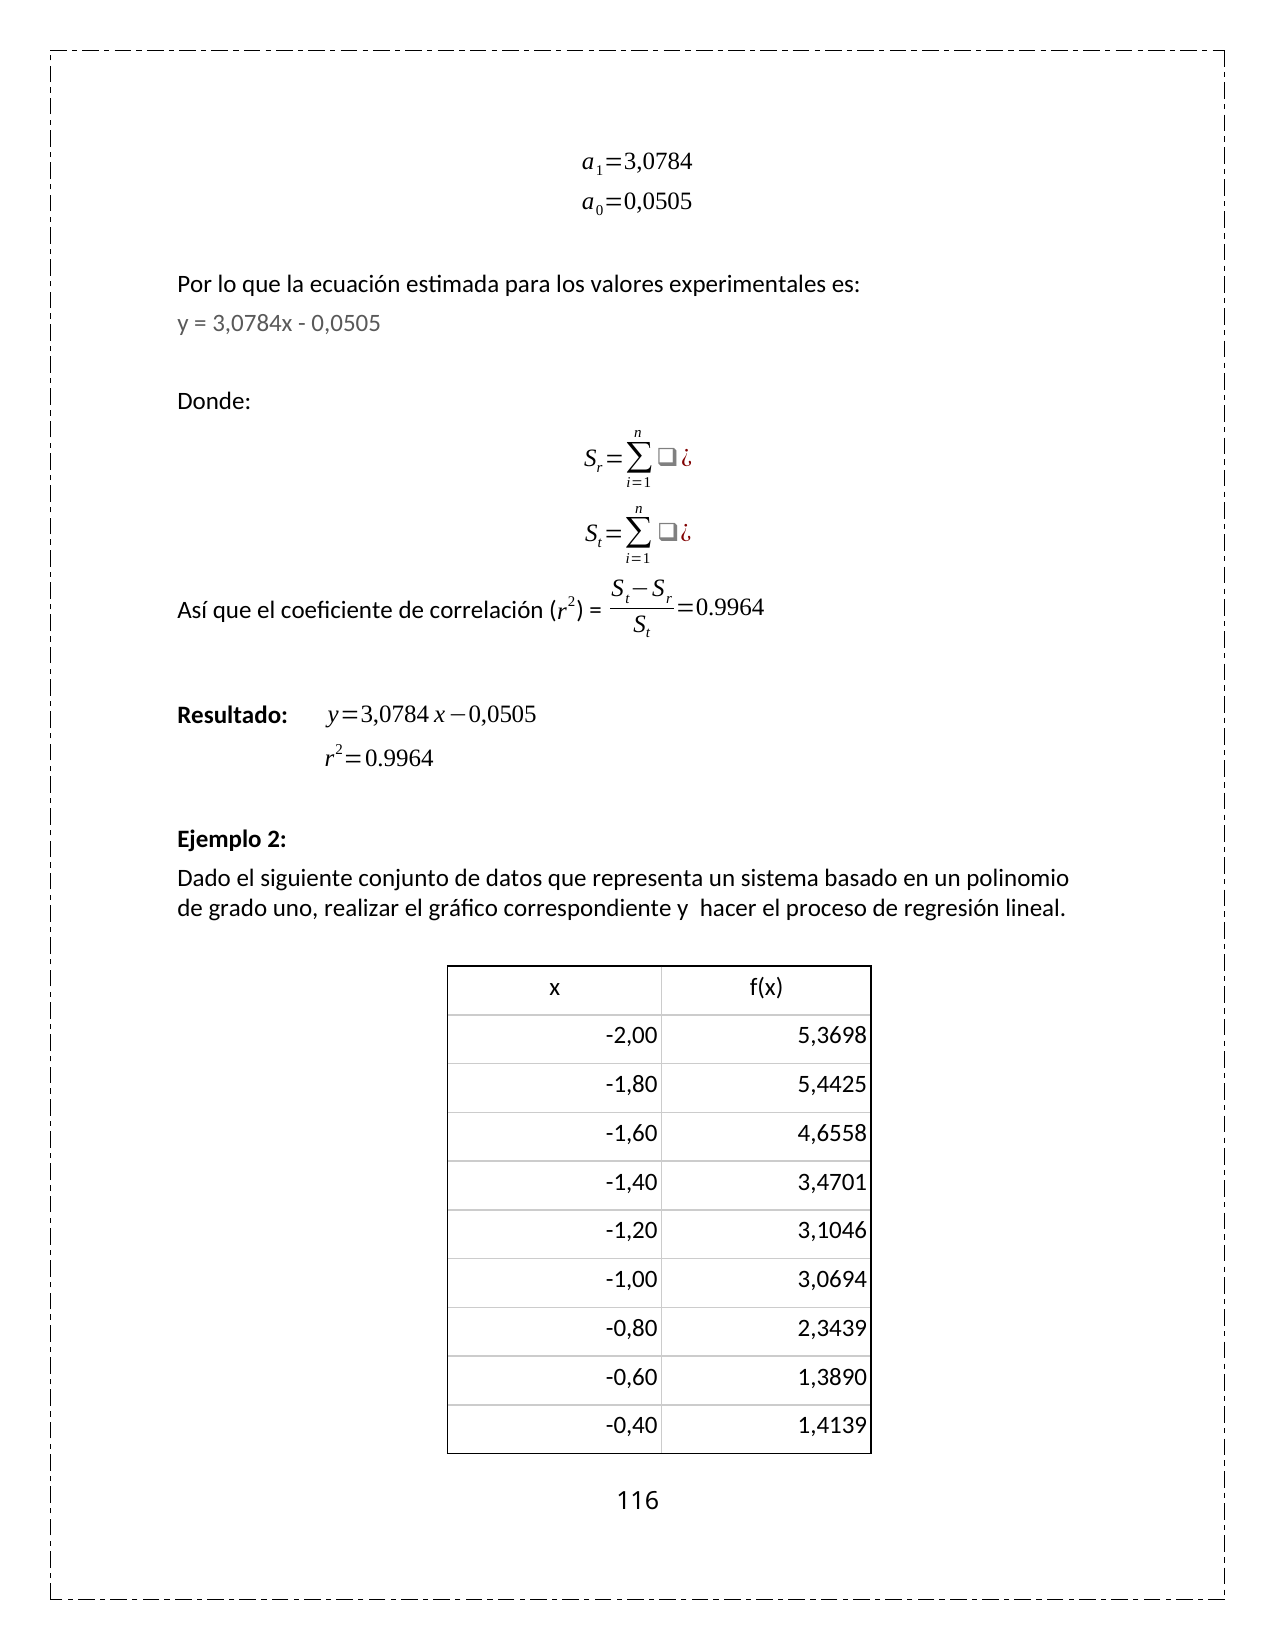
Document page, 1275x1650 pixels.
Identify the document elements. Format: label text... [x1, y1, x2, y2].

table_cell 3,4701 [662, 1162, 870, 1209]
text Ejemplo 2: [177, 823, 1098, 854]
text Donde: [177, 385, 1098, 415]
table_cell 5,3698 [662, 1016, 870, 1063]
table_cell -0,80 [448, 1308, 661, 1355]
table_cell 1,3890 [662, 1357, 870, 1404]
text Resultado: [177, 699, 1098, 729]
table_cell 1,4139 [662, 1406, 870, 1453]
text Dado el siguiente conjunto de datos que representa un sistema basado en un polinomio de grado uno, realizar el gráfico correspondiente y hacer el proceso de regresión lineal. [177, 862, 1098, 923]
table_cell 4,6558 [662, 1113, 870, 1160]
text y = 3,0784x - 0,0505 [177, 307, 1098, 338]
table_cell 3,0694 [662, 1259, 870, 1306]
table_cell -1,00 [448, 1259, 661, 1306]
table_cell -0,60 [448, 1357, 661, 1404]
table_cell 2,3439 [662, 1308, 870, 1355]
table_header x [448, 967, 661, 1014]
table_cell -1,40 [448, 1162, 661, 1209]
table_cell -0,40 [448, 1406, 661, 1453]
text Así que el coeficiente de correlación () = [177, 575, 1098, 641]
table_cell -1,60 [448, 1113, 661, 1160]
table_cell -1,20 [448, 1211, 661, 1258]
table_cell 3,1046 [662, 1211, 870, 1258]
table_cell 5,4425 [662, 1064, 870, 1111]
table_header f(x) [662, 967, 870, 1014]
text Por lo que la ecuación estimada para los valores experimentales es: [177, 268, 1098, 299]
table_cell -1,80 [448, 1064, 661, 1111]
table_cell -2,00 [448, 1016, 661, 1063]
